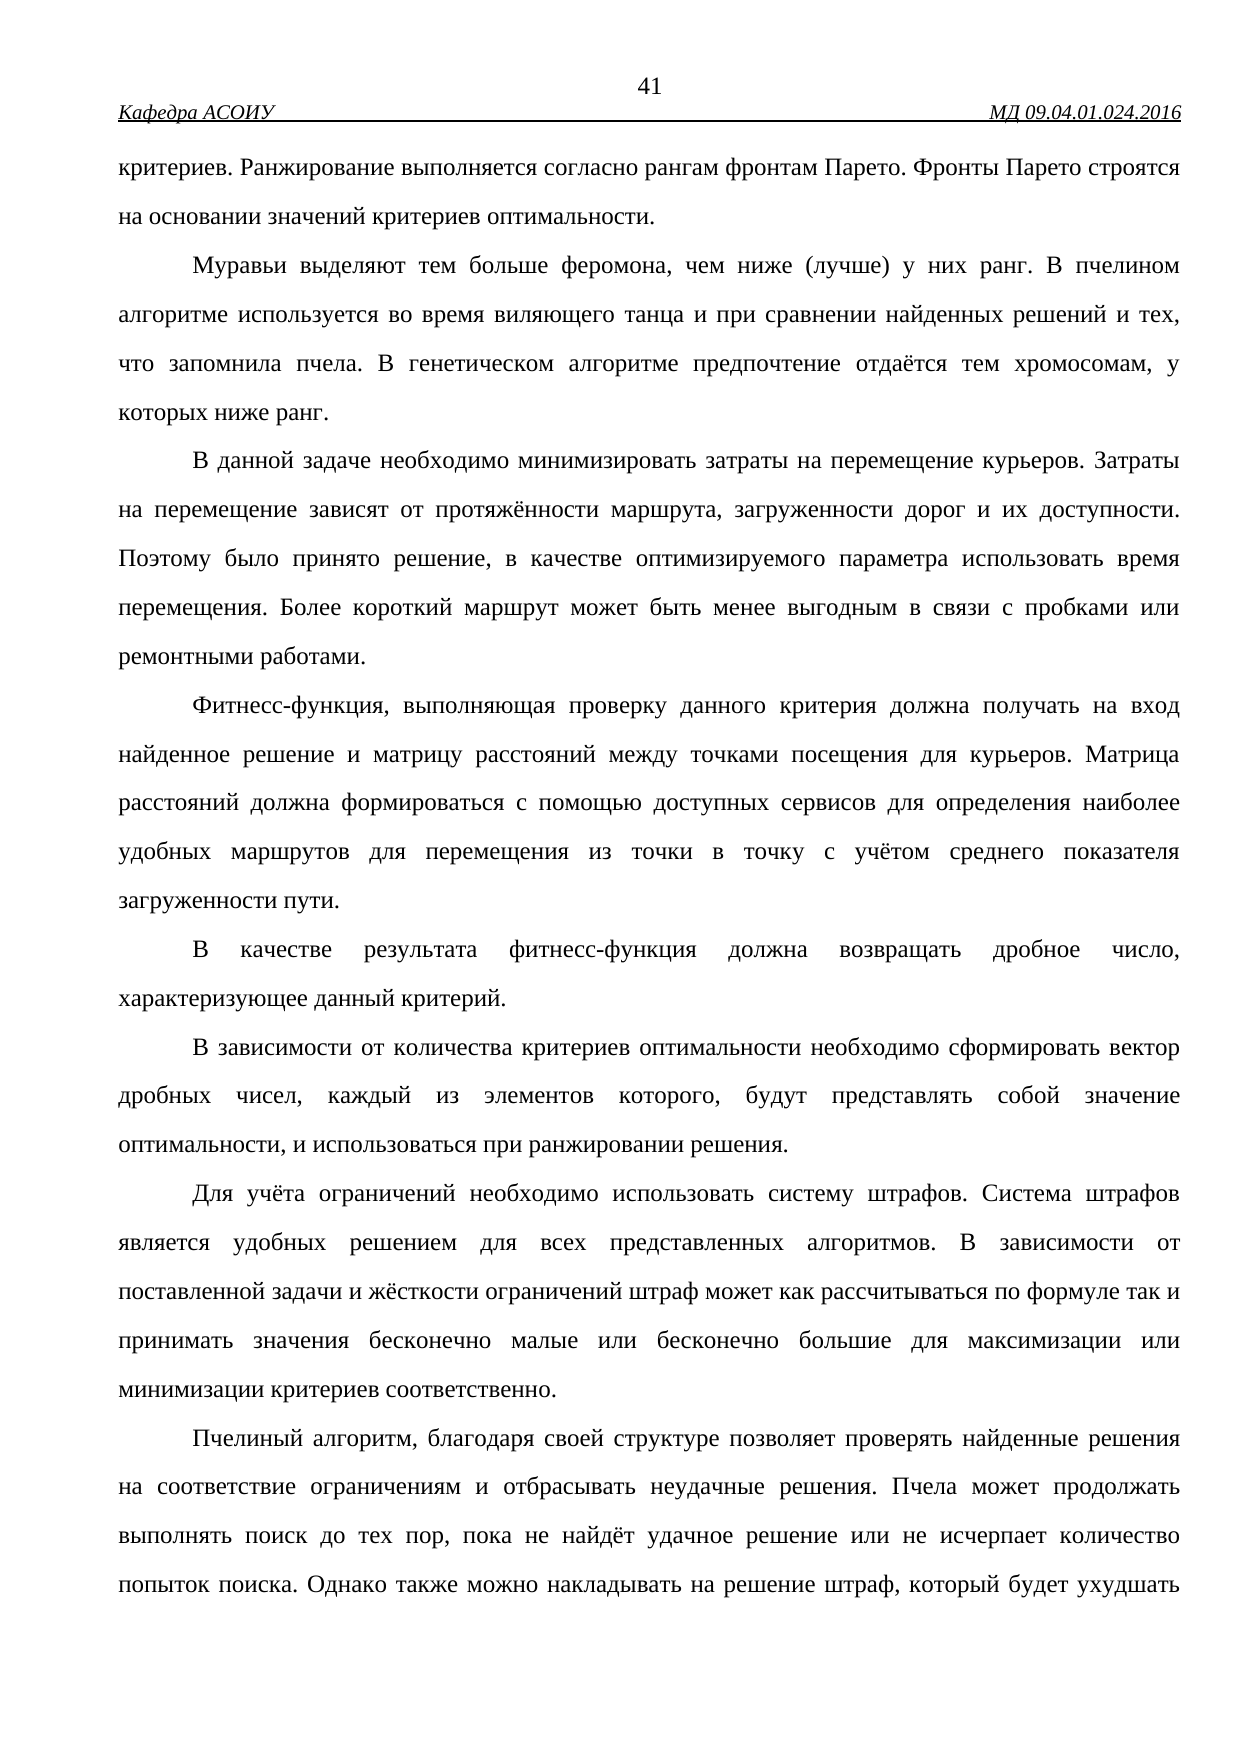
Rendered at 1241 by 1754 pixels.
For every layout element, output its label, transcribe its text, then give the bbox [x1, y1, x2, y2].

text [118, 1423, 1181, 1598]
text Для учёта ограничений необходимо использовать систему штрафов. Система штрафов является удобных решением для всех представленных алгоритмов. В зависимости от поставленной задачи и жёсткости ограничений штраф может как рассчитываться по формуле так и принимать значения бесконечно малые или бесконечно большие для максимизации или минимизации критериев соответственно. [118, 1178, 1181, 1402]
text Муравьи выделяют тем больше феромона, чем ниже (лучше) у них ранг. В пчелином алгоритме используется во время виляющего танца и при сравнении найденных решений и тех, что запомнила пчела. В генетическом алгоритме предпочтение отдаётся тем хромосомам, у которых ниже ранг. [118, 250, 1181, 425]
text В зависимости от количества критериев оптимальности необходимо сформировать вектор дробных чисел, каждый из элементов которого, будут представлять собой значение оптимальности, и использоваться при ранжировании решения. [118, 1032, 1181, 1158]
text В данной задаче необходимо минимизировать затраты на перемещение курьеров. Затраты на перемещение зависят от протяжённости маршрута, загруженности дорог и их доступности. Поэтому было принято решение, в качестве оптимизируемого параметра использовать время перемещения. Более короткий маршрут может быть менее выгодным в связи с пробками или ремонтными работами. [118, 446, 1181, 670]
text В качестве результата фитнесс-функция должна возвращать дробное число, характеризующее данный критерий. [118, 934, 1181, 1012]
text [118, 152, 1181, 230]
text Фитнесс-функция, выполняющая проверку данного критерия должна получать на вход найденное решение и матрицу расстояний между точками посещения для курьеров. Матрица расстояний должна формироваться с помощью доступных сервисов для определения наиболее удобных маршрутов для перемещения из точки в точку с учётом среднего показателя загруженности пути. [118, 690, 1181, 914]
